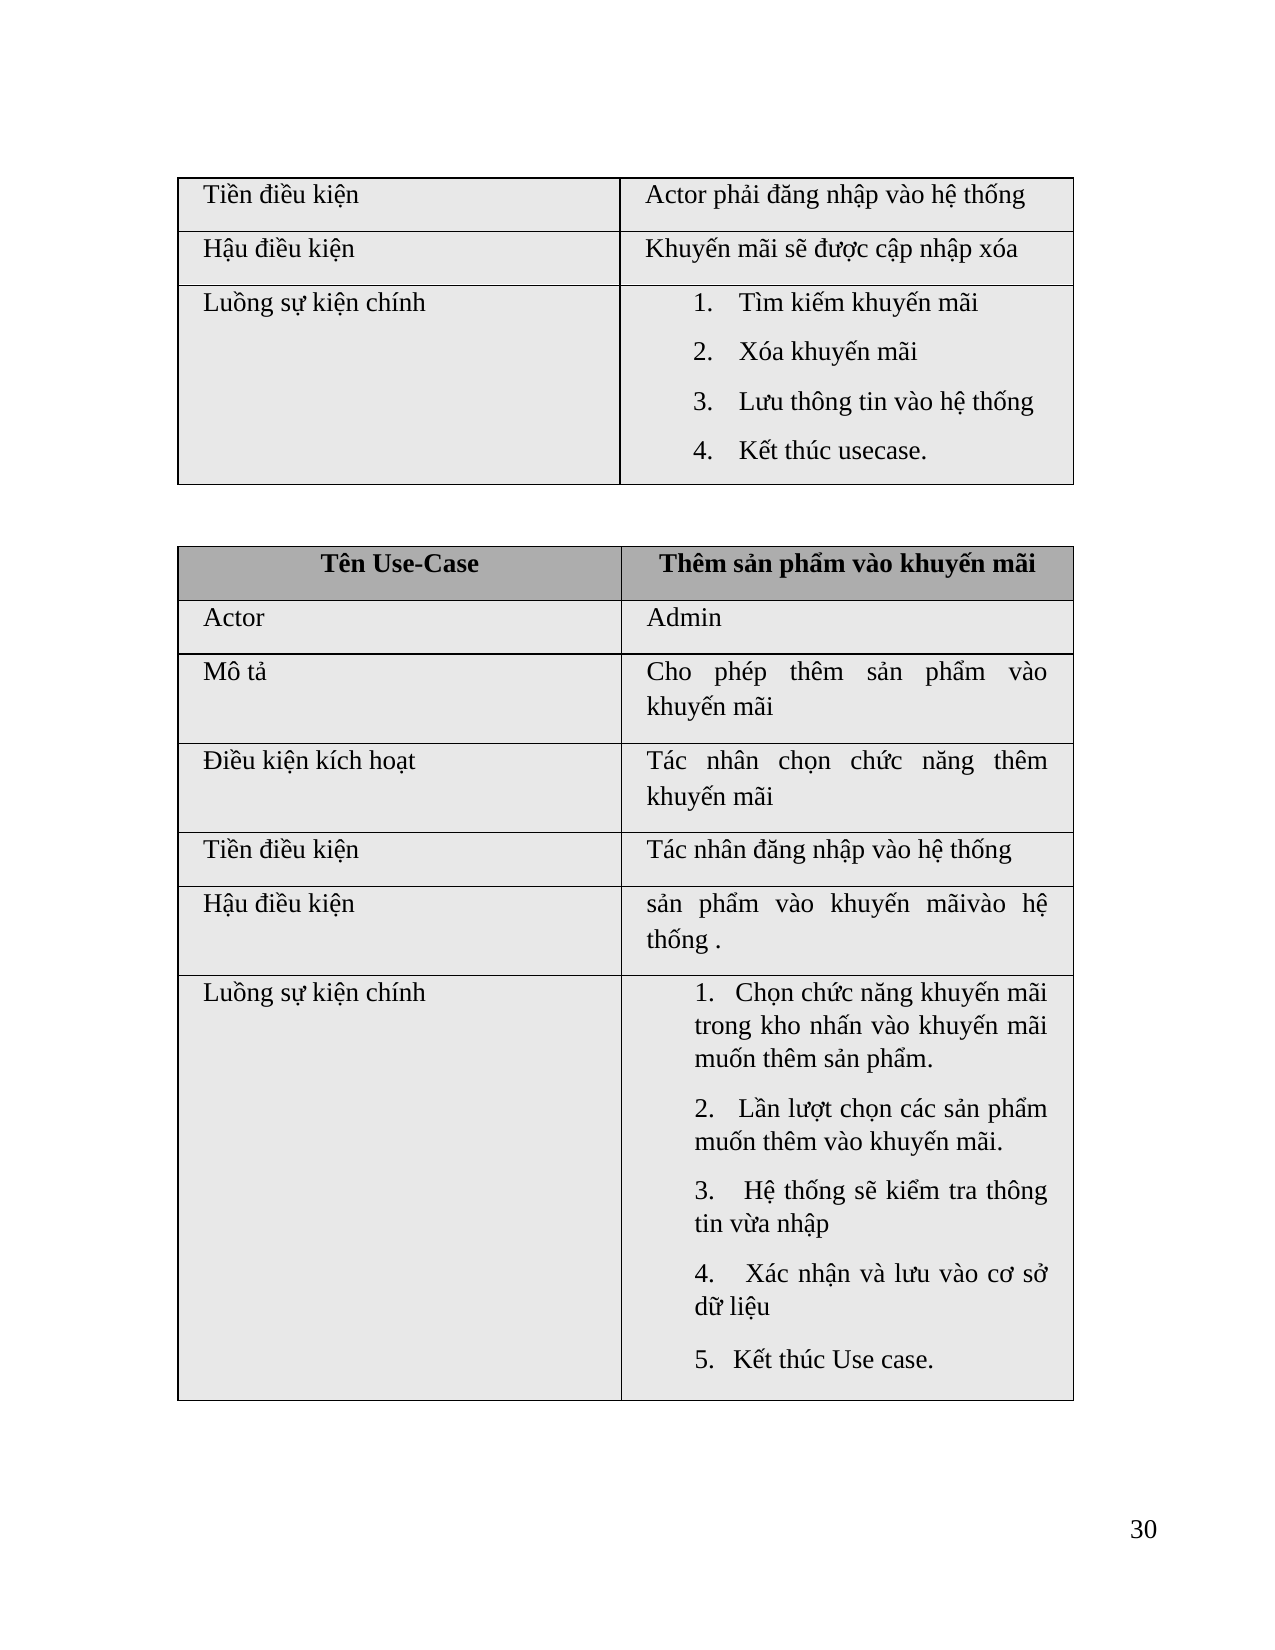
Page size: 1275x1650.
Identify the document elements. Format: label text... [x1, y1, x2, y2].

table_cell 1. Chọn chức năng khuyến mãi trong kho nhấn vào khuyến mãi muốn thêm sản phẩm. 2. Lần lượt chọn các sản phẩm muốn thêm vào khuyến mãi. 3. Hệ thống sẽ kiểm tra thông tin vừa nhập 4. Xác nhận và lưu vào cơ sở dữ liệu 5. Kết thúc Use case. [622, 976, 1073, 1400]
table_cell Cho phép thêm sản phẩm vào khuyến mãi [622, 655, 1073, 743]
table_cell Luồng sự kiện chính [179, 976, 621, 1400]
table_header Thêm sản phẩm vào khuyến mãi [622, 547, 1073, 600]
table_cell Mô tả [179, 655, 621, 743]
table_cell Tác nhân chọn chức năng thêm khuyến mãi [622, 744, 1073, 832]
table_cell Actor [179, 601, 621, 653]
table_cell sản phẩm vào khuyến mãivào hệ thống . [622, 887, 1073, 975]
table_cell Hậu điều kiện [179, 887, 621, 975]
table_cell Hậu điều kiện [179, 232, 619, 284]
table_cell Luồng sự kiện chính [179, 286, 619, 484]
table_cell Khuyến mãi sẽ được cập nhập xóa [621, 232, 1073, 284]
table_cell Điều kiện kích hoạt [179, 744, 621, 832]
table_cell Actor phải đăng nhập vào hệ thống [621, 179, 1073, 231]
table_header Tên Use-Case [179, 547, 621, 600]
table_cell 1. Tìm kiếm khuyến mãi 2. Xóa khuyến mãi 3. Lưu thông tin vào hệ thống 4. Kết thúc usecase. [621, 286, 1073, 484]
table_cell Tiền điều kiện [179, 179, 619, 231]
table_cell Tiền điều kiện [179, 833, 621, 886]
table_cell Tác nhân đăng nhập vào hệ thống [622, 833, 1073, 886]
table_cell Admin [622, 601, 1073, 653]
